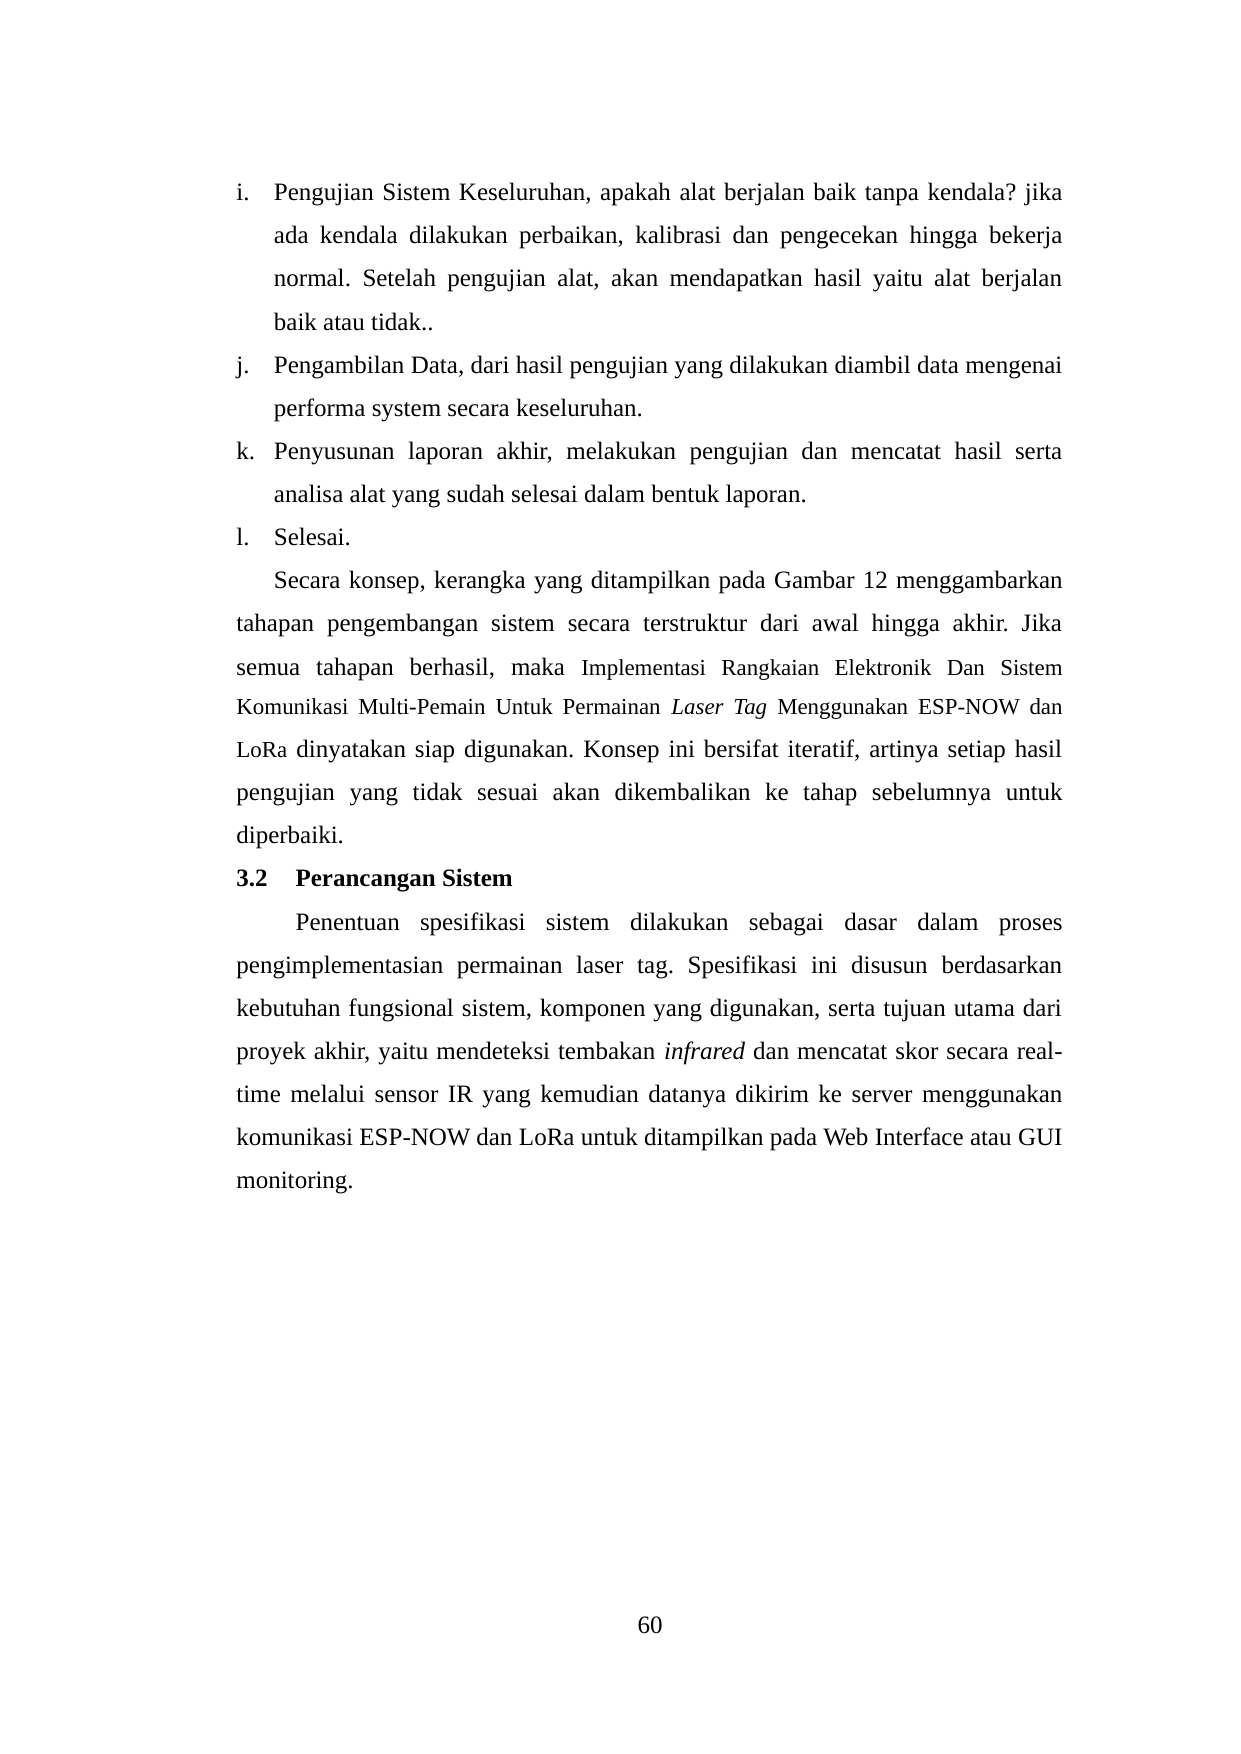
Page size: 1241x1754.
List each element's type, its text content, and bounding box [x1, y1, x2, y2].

list Penyusunan laporan akhir, melakukan pengujian dan mencatat hasil serta analisa alat yang sudah selesai dalam bentuk laporan. [236, 436, 1063, 508]
list Selesai. [236, 522, 1063, 551]
text Secara konsep, kerangka yang ditampilkan pada Gambar 12 menggambarkan tahapan pengembangan sistem secara terstruktur dari awal hingga akhir. Jika semua tahapan berhasil, maka Implementasi Rangkaian Elektronik Dan Sistem Komunikasi Multi-Pemain Untuk Permainan Laser Tag Menggunakan ESP-NOW dan LoRa dinyatakan siap digunakan. Konsep ini bersifat iteratif, artinya setiap hasil pengujian yang tidak sesuai akan dikembalikan ke tahap sebelumnya untuk diperbaiki. [236, 565, 1063, 849]
list Pengambilan Data, dari hasil pengujian yang dilakukan diambil data mengenai performa system secara keseluruhan. [236, 350, 1063, 422]
subtitle Perancangan Sistem [236, 863, 1063, 892]
list Pengujian Sistem Keseluruhan, apakah alat berjalan baik tanpa kendala? jika ada kendala dilakukan perbaikan, kalibrasi dan pengecekan hingga bekerja normal. Setelah pengujian alat, akan mendapatkan hasil yaitu alat berjalan baik atau tidak.. [236, 177, 1063, 335]
text Penentuan spesifikasi sistem dilakukan sebagai dasar dalam proses pengimplementasian permainan laser tag. Spesifikasi ini disusun berdasarkan kebutuhan fungsional sistem, komponen yang digunakan, serta tujuan utama dari proyek akhir, yaitu mendeteksi tembakan infrared dan mencatat skor secara real-time melalui sensor IR yang kemudian datanya dikirim ke server menggunakan komunikasi ESP-NOW dan LoRa untuk ditampilkan pada Web Interface atau GUI monitoring. [236, 907, 1063, 1194]
